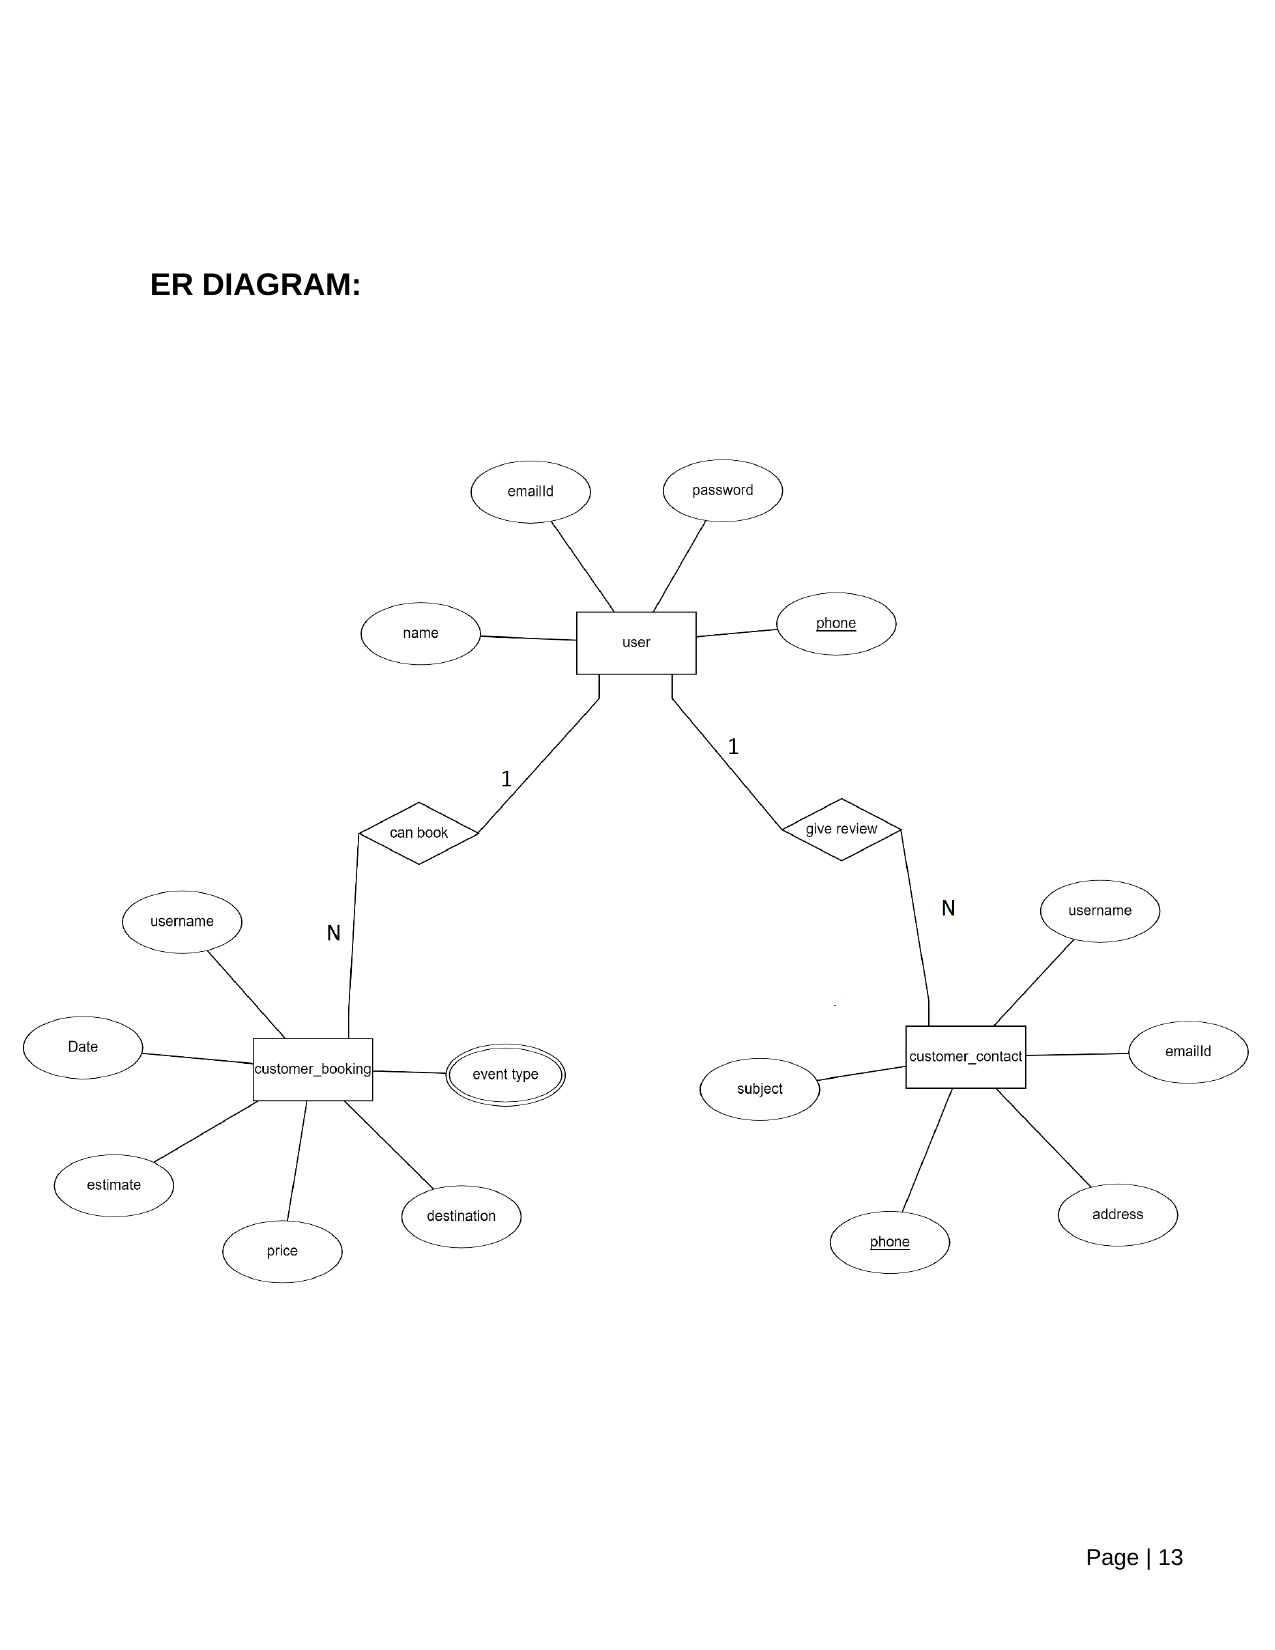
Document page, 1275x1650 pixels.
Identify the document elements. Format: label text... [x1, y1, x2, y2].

picture [16, 451, 1259, 1327]
text ER DIAGRAM: [150, 266, 1183, 302]
